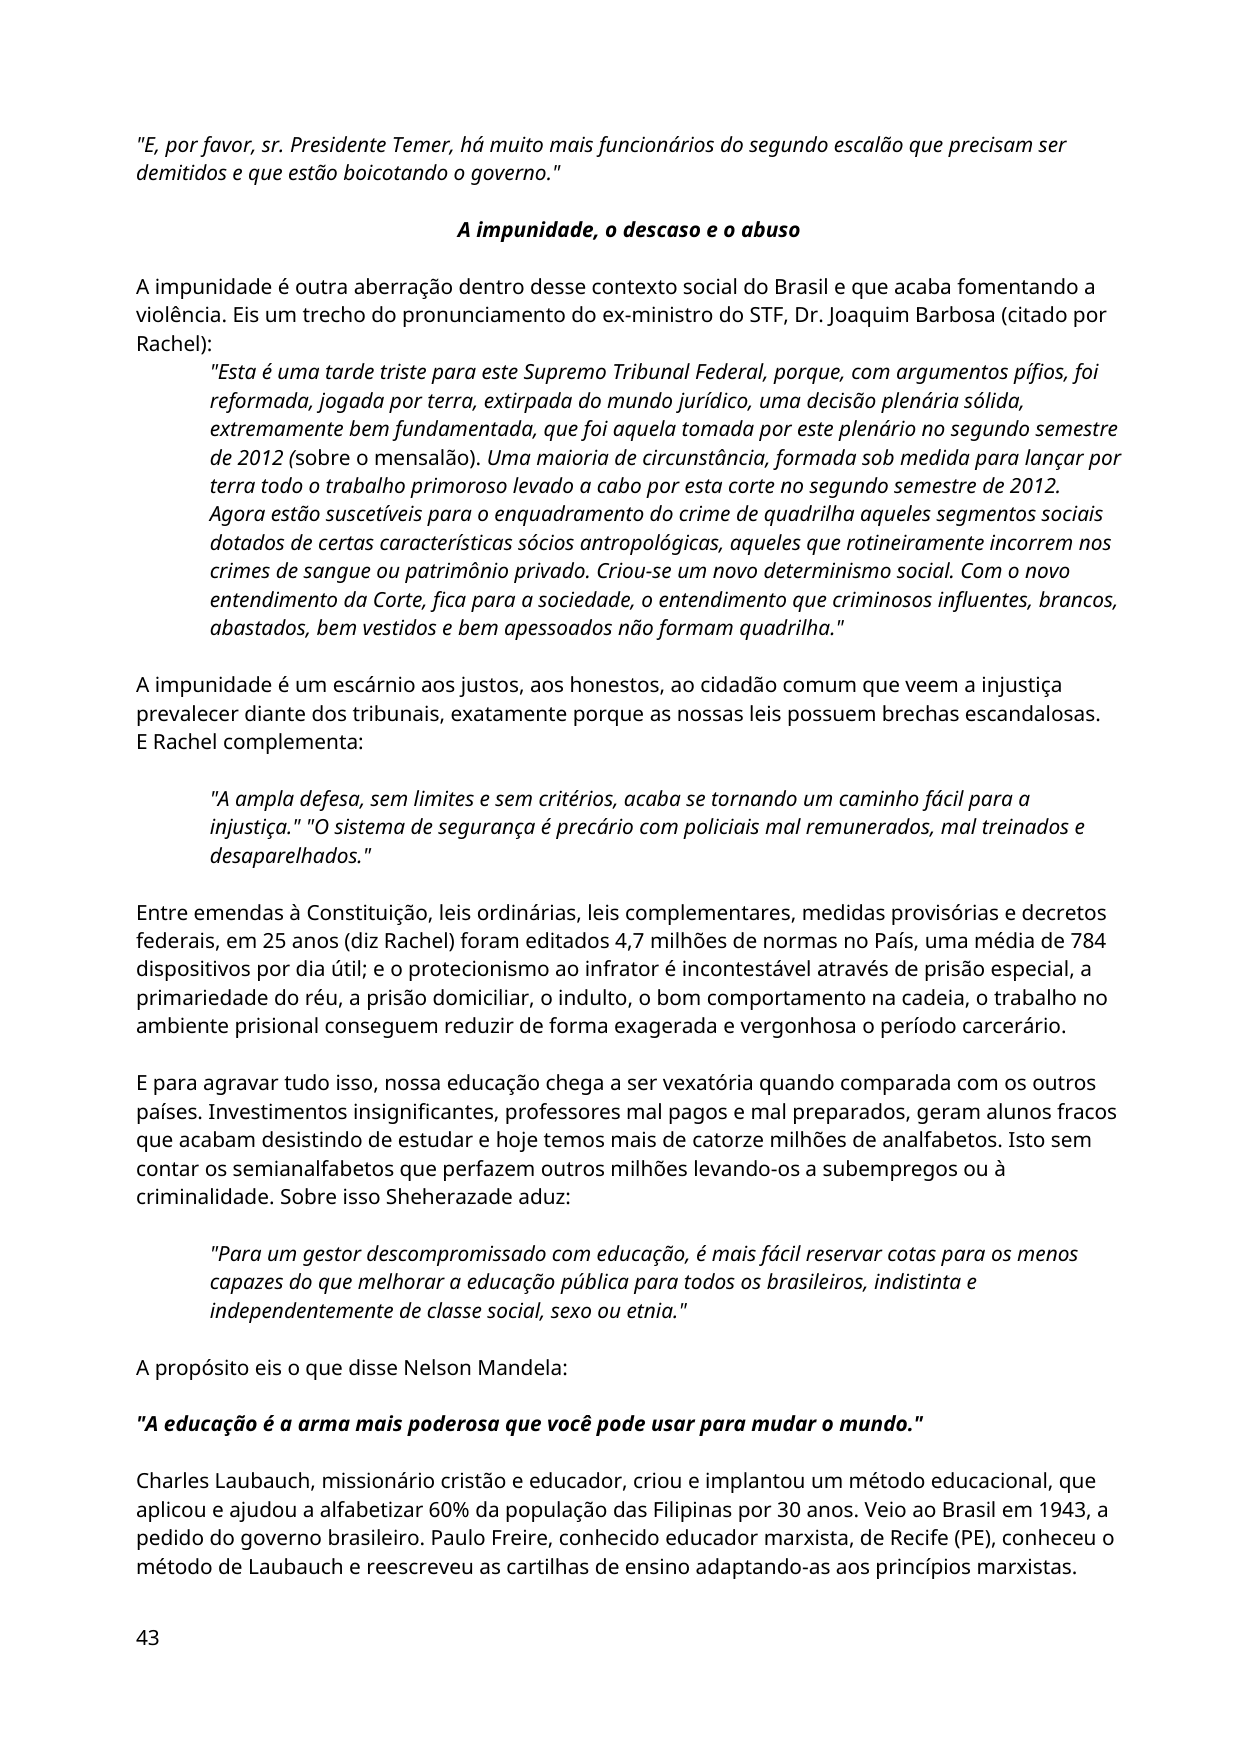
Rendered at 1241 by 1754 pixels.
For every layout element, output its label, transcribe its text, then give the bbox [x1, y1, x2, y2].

text "A ampla defesa, sem limites e sem critérios, acaba se tornando um caminho fácil para a injustiça." "O sistema de segurança é precário com policiais mal remunerados, mal treinados e desaparelhados." [209, 784, 1122, 869]
text Entre emendas à Constituição, leis ordinárias, leis complementares, medidas provisórias e decretos federais, em 25 anos (diz Rachel) foram editados 4,7 milhões de normas no País, uma média de 784 dispositivos por dia útil; e o protecionismo ao infrator é incontestável através de prisão especial, a primariedade do réu, a prisão domiciliar, o indulto, o bom comportamento na cadeia, o trabalho no ambiente prisional conseguem reduzir de forma exagerada e vergonhosa o período carcerário. [136, 898, 1122, 1040]
text "Esta é uma tarde triste para este Supremo Tribunal Federal, porque, com argumentos pífios, foi reformada, jogada por terra, extirpada do mundo jurídico, uma decisão plenária sólida, extremamente bem fundamentada, que foi aquela tomada por este plenário no segundo semestre de 2012 (sobre o mensalão). Uma maioria de circunstância, formada sob medida para lançar por terra todo o trabalho primoroso levado a cabo por esta corte no segundo semestre de 2012. Agora estão suscetíveis para o enquadramento do crime de quadrilha aqueles segmentos sociais dotados de certas características sócios antropológicas, aqueles que rotineiramente incorrem nos crimes de sangue ou patrimônio privado. Criou-se um novo determinismo social. Com o novo entendimento da Corte, fica para a sociedade, o entendimento que criminosos influentes, brancos, abastados, bem vestidos e bem apessoados não formam quadrilha." [209, 357, 1122, 642]
text E Rachel complementa: [136, 727, 1122, 756]
text "Para um gestor descompromissado com educação, é mais fácil reservar cotas para os menos capazes do que melhorar a educação pública para todos os brasileiros, indistinta e independentemente de classe social, sexo ou etnia." [209, 1239, 1122, 1324]
text A impunidade, o descaso e o abuso [136, 215, 1122, 244]
text A impunidade é outra aberração dentro desse contexto social do Brasil e que acaba fomentando a violência. Eis um trecho do pronunciamento do ex-ministro do STF, Dr. Joaquim Barbosa (citado por Rachel): [136, 272, 1122, 357]
text Charles Laubauch, missionário cristão e educador, criou e implantou um método educacional, que aplicou e ajudou a alfabetizar 60% da população das Filipinas por 30 anos. Veio ao Brasil em 1943, a pedido do governo brasileiro. Paulo Freire, conhecido educador marxista, de Recife (PE), conheceu o método de Laubauch e reescreveu as cartilhas de ensino adaptando-as aos princípios marxistas. [136, 1466, 1122, 1580]
text "E, por favor, sr. Presidente Temer, há muito mais funcionários do segundo escalão que precisam ser demitidos e que estão boicotando o governo." [136, 130, 1122, 187]
text A propósito eis o que disse Nelson Mandela: [136, 1353, 1122, 1381]
text A impunidade é um escárnio aos justos, aos honestos, ao cidadão comum que veem a injustiça prevalecer diante dos tribunais, exatamente porque as nossas leis possuem brechas escandalosas. [136, 670, 1122, 727]
text E para agravar tudo isso, nossa educação chega a ser vexatória quando comparada com os outros países. Investimentos insignificantes, professores mal pagos e mal preparados, geram alunos fracos que acabam desistindo de estudar e hoje temos mais de catorze milhões de analfabetos. Isto sem contar os semianalfabetos que perfazem outros milhões levando-os a subempregos ou à criminalidade. Sobre isso Sheherazade aduz: [136, 1068, 1122, 1211]
text "A educação é a arma mais poderosa que você pode usar para mudar o mundo." [136, 1409, 1122, 1438]
